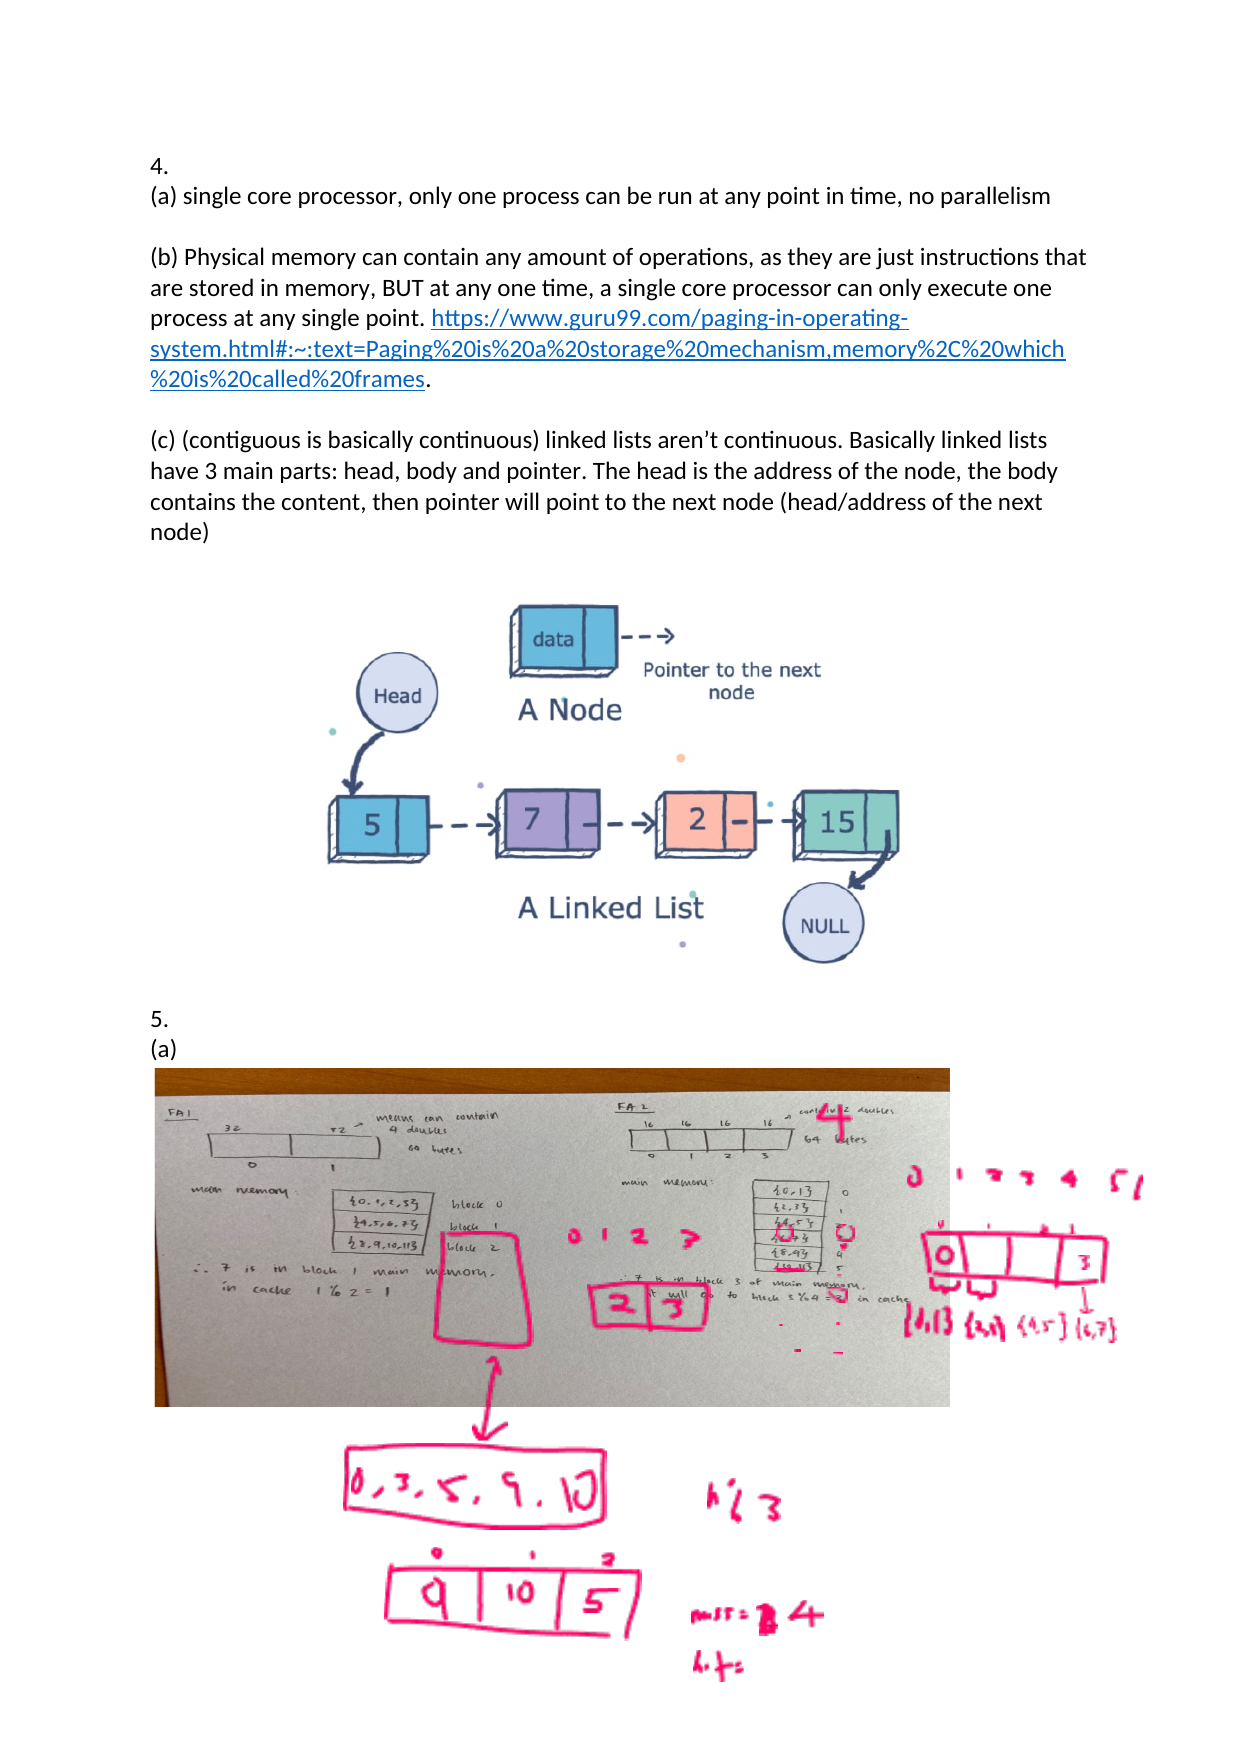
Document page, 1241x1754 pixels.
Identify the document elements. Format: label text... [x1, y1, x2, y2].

picture [707, 1478, 781, 1524]
text 5. [150, 1003, 1090, 1033]
text (c) (contiguous is basically continuous) linked lists aren’t continuous. Basically linked lists have 3 main parts: head, body and pointer. The head is the address of the node, the body contains the content, then pointer will point to the next node (head/address of the next node) [150, 425, 1090, 547]
picture [691, 1600, 824, 1636]
text 4. [150, 150, 1090, 181]
picture [324, 577, 916, 973]
text (a) single core processor, only one process can be run at any point in time, no parallelism [150, 181, 1090, 211]
picture [156, 1068, 1143, 1530]
picture [1017, 1315, 1055, 1338]
text (b) Physical memory can contain any amount of operations, as they are just instructions that are stored in memory, BUT at any one time, a single core processor can only execute one process at any single point. https://www.guru99.com/paging-in-operating-system.html#:~:text=Paging%20is%20a%20storage%20mechanism,memory%2C%20which%20is%20called%20frames. [150, 242, 1090, 394]
picture [693, 1650, 746, 1682]
picture [384, 1547, 642, 1641]
text (a) [150, 1033, 1090, 1064]
